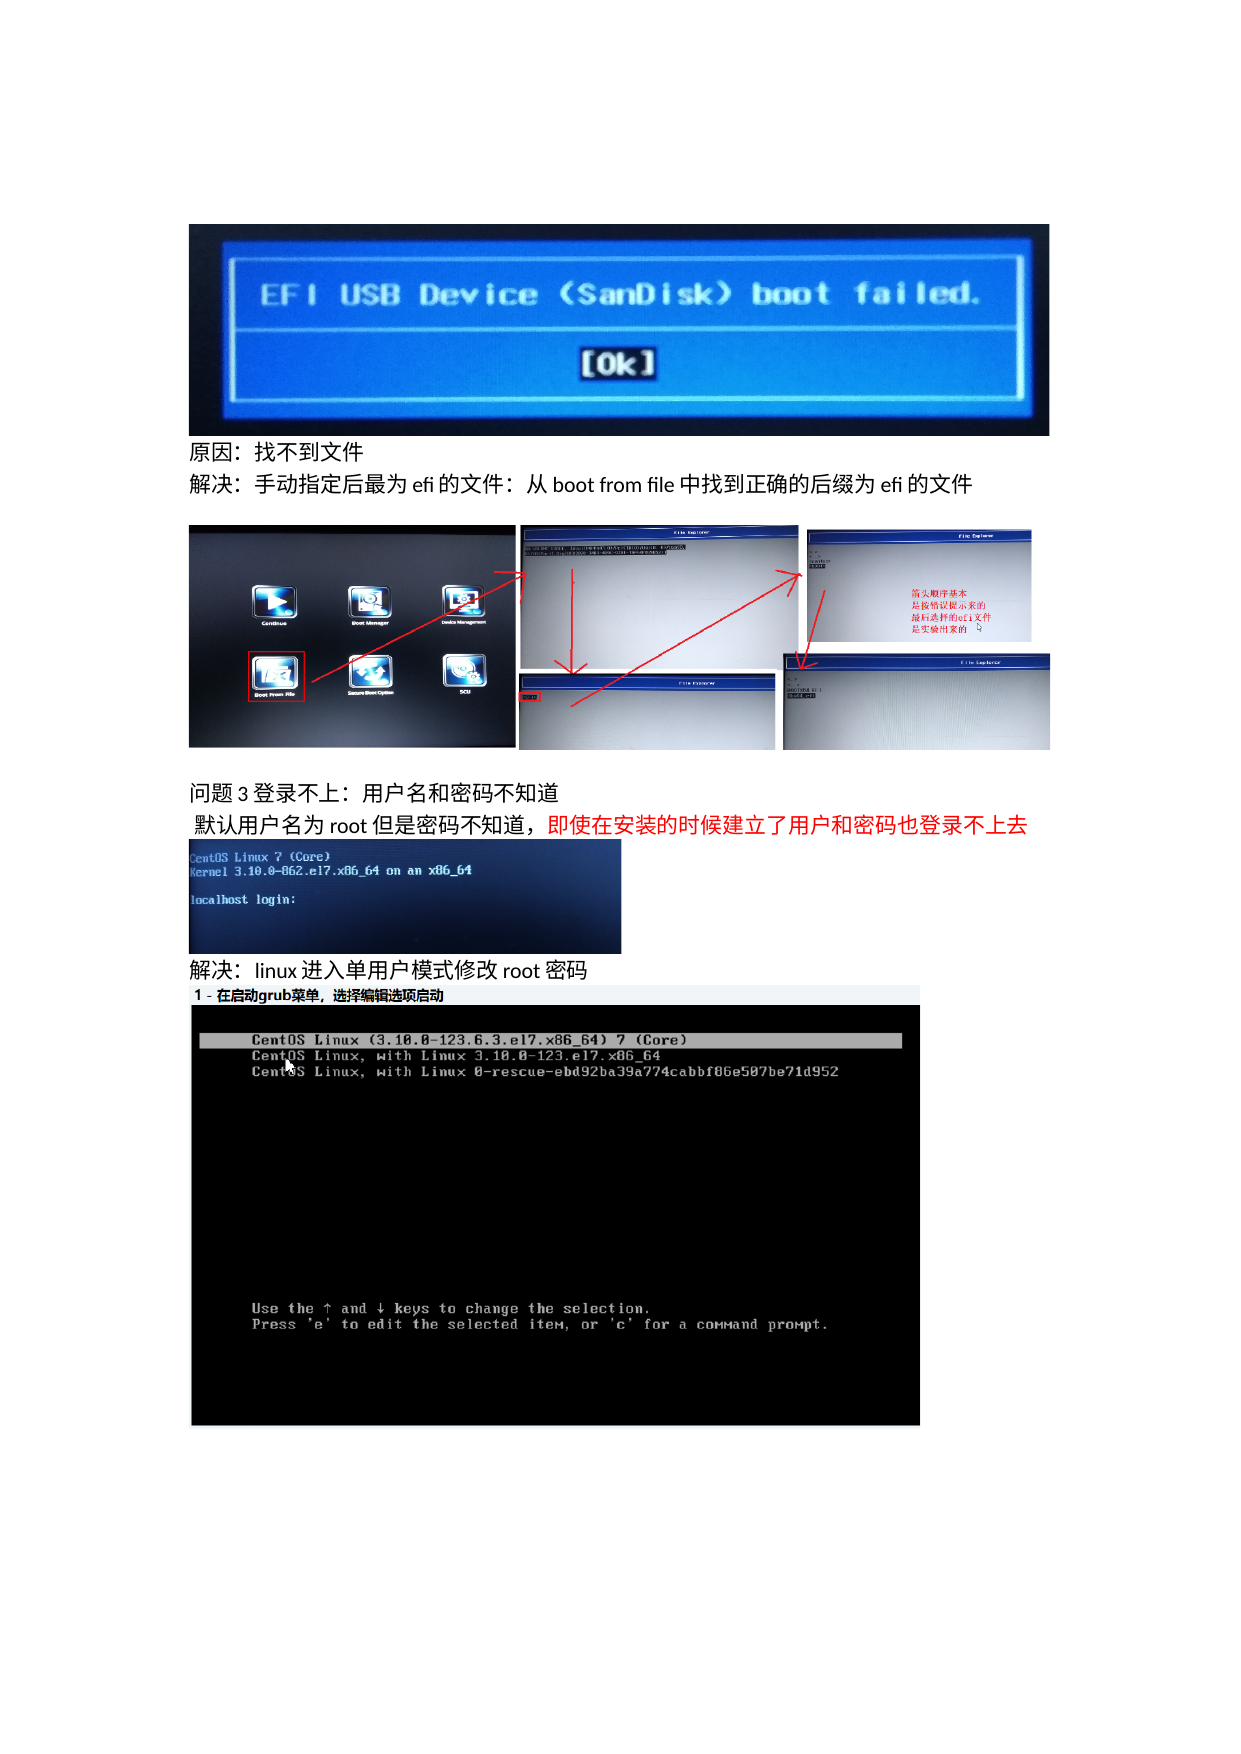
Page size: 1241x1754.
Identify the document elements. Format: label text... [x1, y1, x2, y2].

text 解决：linux进入单用户模式修改root密码 [189, 953, 1051, 985]
text 解决：手动指定后最为efi的文件：从boot from file中找到正确的后缀为efi的文件 [189, 467, 1051, 499]
text 默认用户名为root 但是密码不知道，即使在安装的时候建立了用户和密码也登录不上去 [189, 808, 1051, 839]
text 原因：找不到文件 [189, 435, 1051, 467]
picture [188, 525, 1051, 750]
picture [188, 224, 1050, 436]
text 问题3 登录不上：用户名和密码不知道 [189, 776, 1051, 808]
picture [188, 985, 920, 1429]
picture [188, 839, 622, 954]
